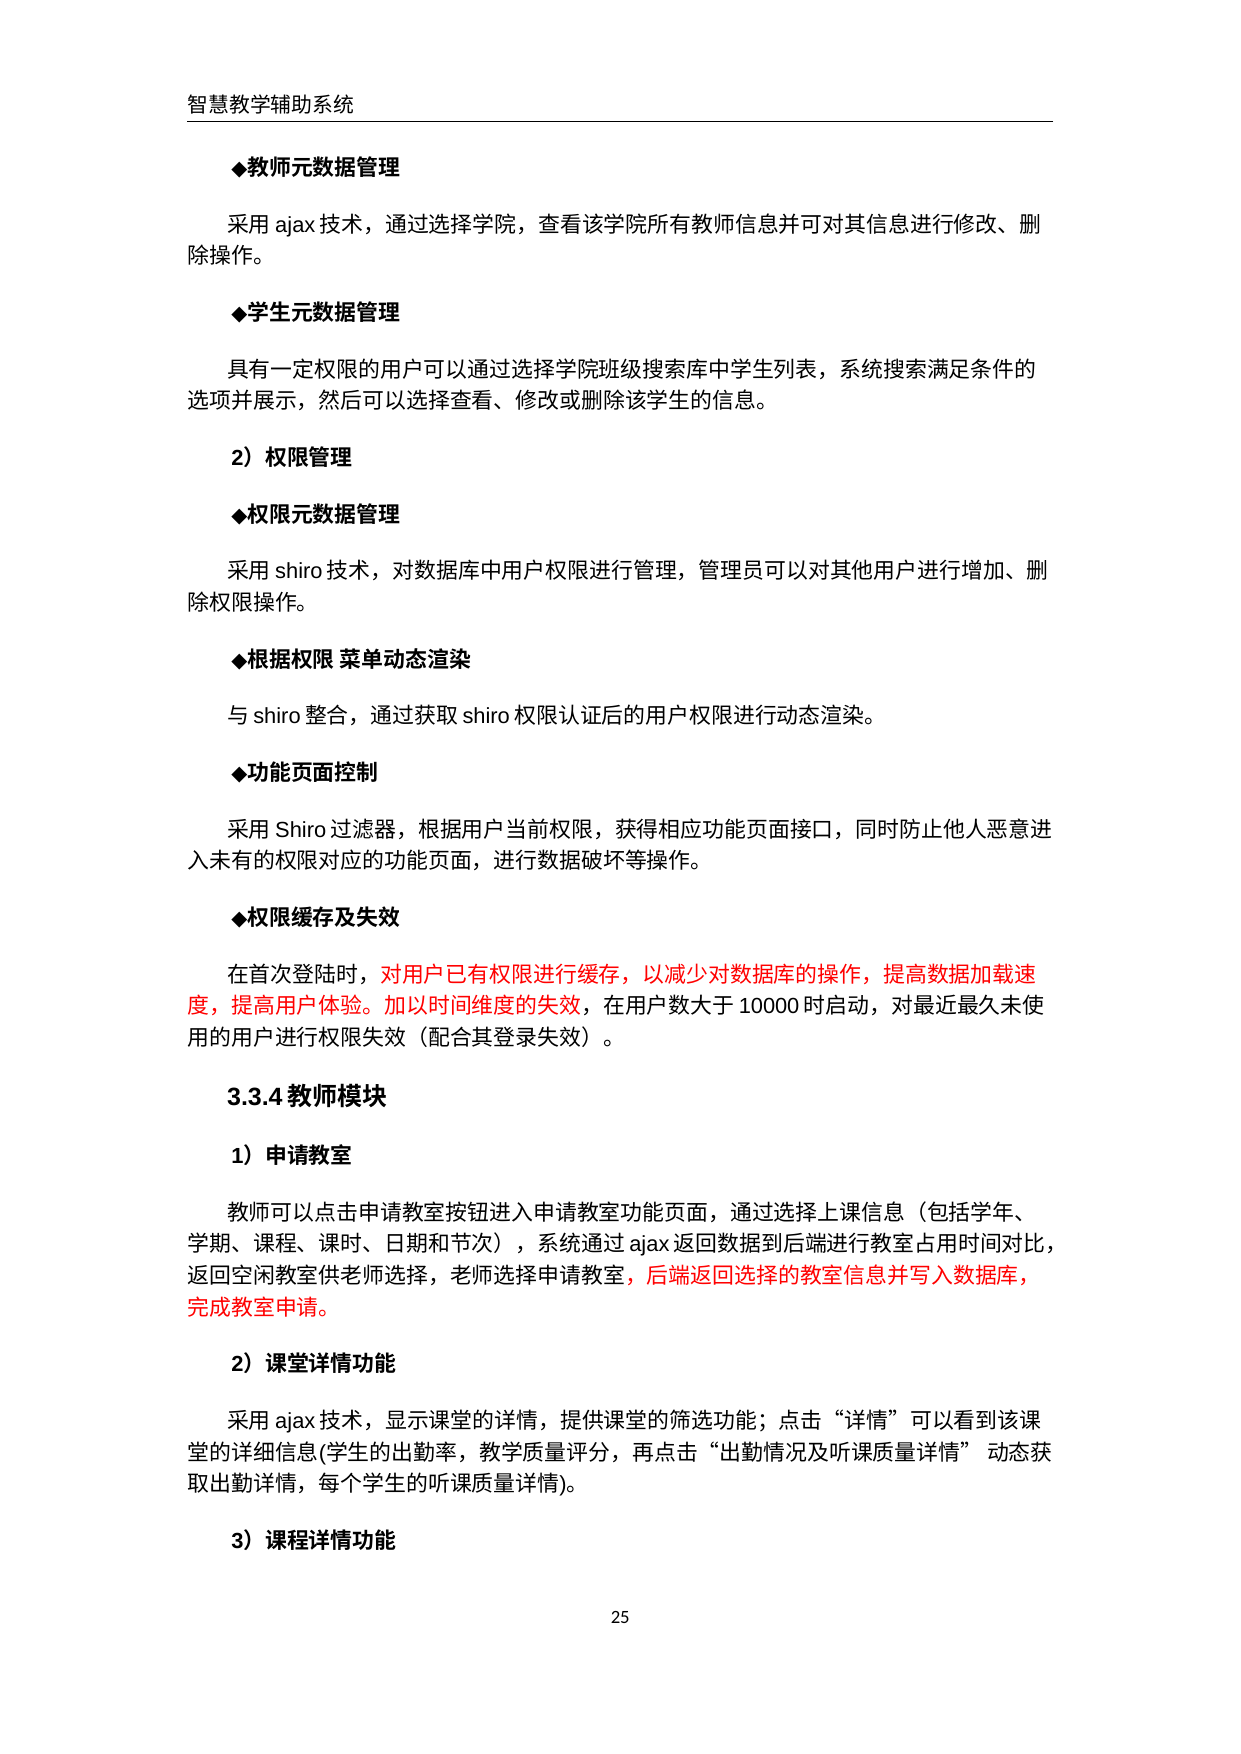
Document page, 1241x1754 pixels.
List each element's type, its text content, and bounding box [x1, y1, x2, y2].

text 3.3.4教师模块 [187, 1077, 1053, 1113]
text 采用ajax技术，通过选择学院，查看该学院所有教师信息并可对其信息进行修改、删除操作。 [187, 207, 1053, 270]
text 2）权限管理 [187, 440, 1053, 472]
text 3）课程详情功能 [187, 1523, 1053, 1554]
text ◆教师元数据管理 [187, 150, 1053, 182]
text 2）课堂详情功能 [187, 1346, 1053, 1378]
text ◆权限元数据管理 [187, 497, 1053, 528]
text 具有一定权限的用户可以通过选择学院班级搜索库中学生列表，系统搜索满足条件的选项并展示，然后可以选择查看、修改或删除该学生的信息。 [187, 352, 1053, 415]
text 教师可以点击申请教室按钮进入申请教室功能页面，通过选择上课信息（包括学年、学期、课程、课时、日期和节次），系统通过ajax返回数据到后端进行教室占用时间对比，返回空闲教室供老师选择，老师选择申请教室，后端返回选择的教室信息并写入数据库，完成教室申请。 [187, 1194, 1053, 1321]
text ◆功能页面控制 [187, 755, 1053, 787]
text 采用shiro技术，对数据库中用户权限进行管理，管理员可以对其他用户进行增加、删除权限操作。 [187, 553, 1053, 617]
text 在首次登陆时，对用户已有权限进行缓存，以减少对数据库的操作，提高数据加载速度，提高用户体验。加以时间维度的失效，在用户数大于10000时启动，对最近最久未使用的用户进行权限失效（配合其登录失效）。 [187, 957, 1053, 1052]
text 采用Shiro过滤器，根据用户当前权限，获得相应功能页面接口，同时防止他人恶意进入未有的权限对应的功能页面，进行数据破坏等操作。 [187, 812, 1053, 875]
text 1）申请教室 [187, 1138, 1053, 1169]
text ◆权限缓存及失效 [187, 900, 1053, 932]
text 采用ajax技术，显示课堂的详情，提供课堂的筛选功能；点击“详情”可以看到该课堂的详细信息(学生的出勤率，教学质量评分，再点击“出勤情况及听课质量详情” 动态获取出勤详情，每个学生的听课质量详情)。 [187, 1403, 1053, 1498]
text ◆根据权限 菜单动态渲染 [187, 642, 1053, 673]
text ◆学生元数据管理 [187, 295, 1053, 327]
text 与shiro整合，通过获取shiro权限认证后的用户权限进行动态渲染。 [187, 698, 1053, 730]
